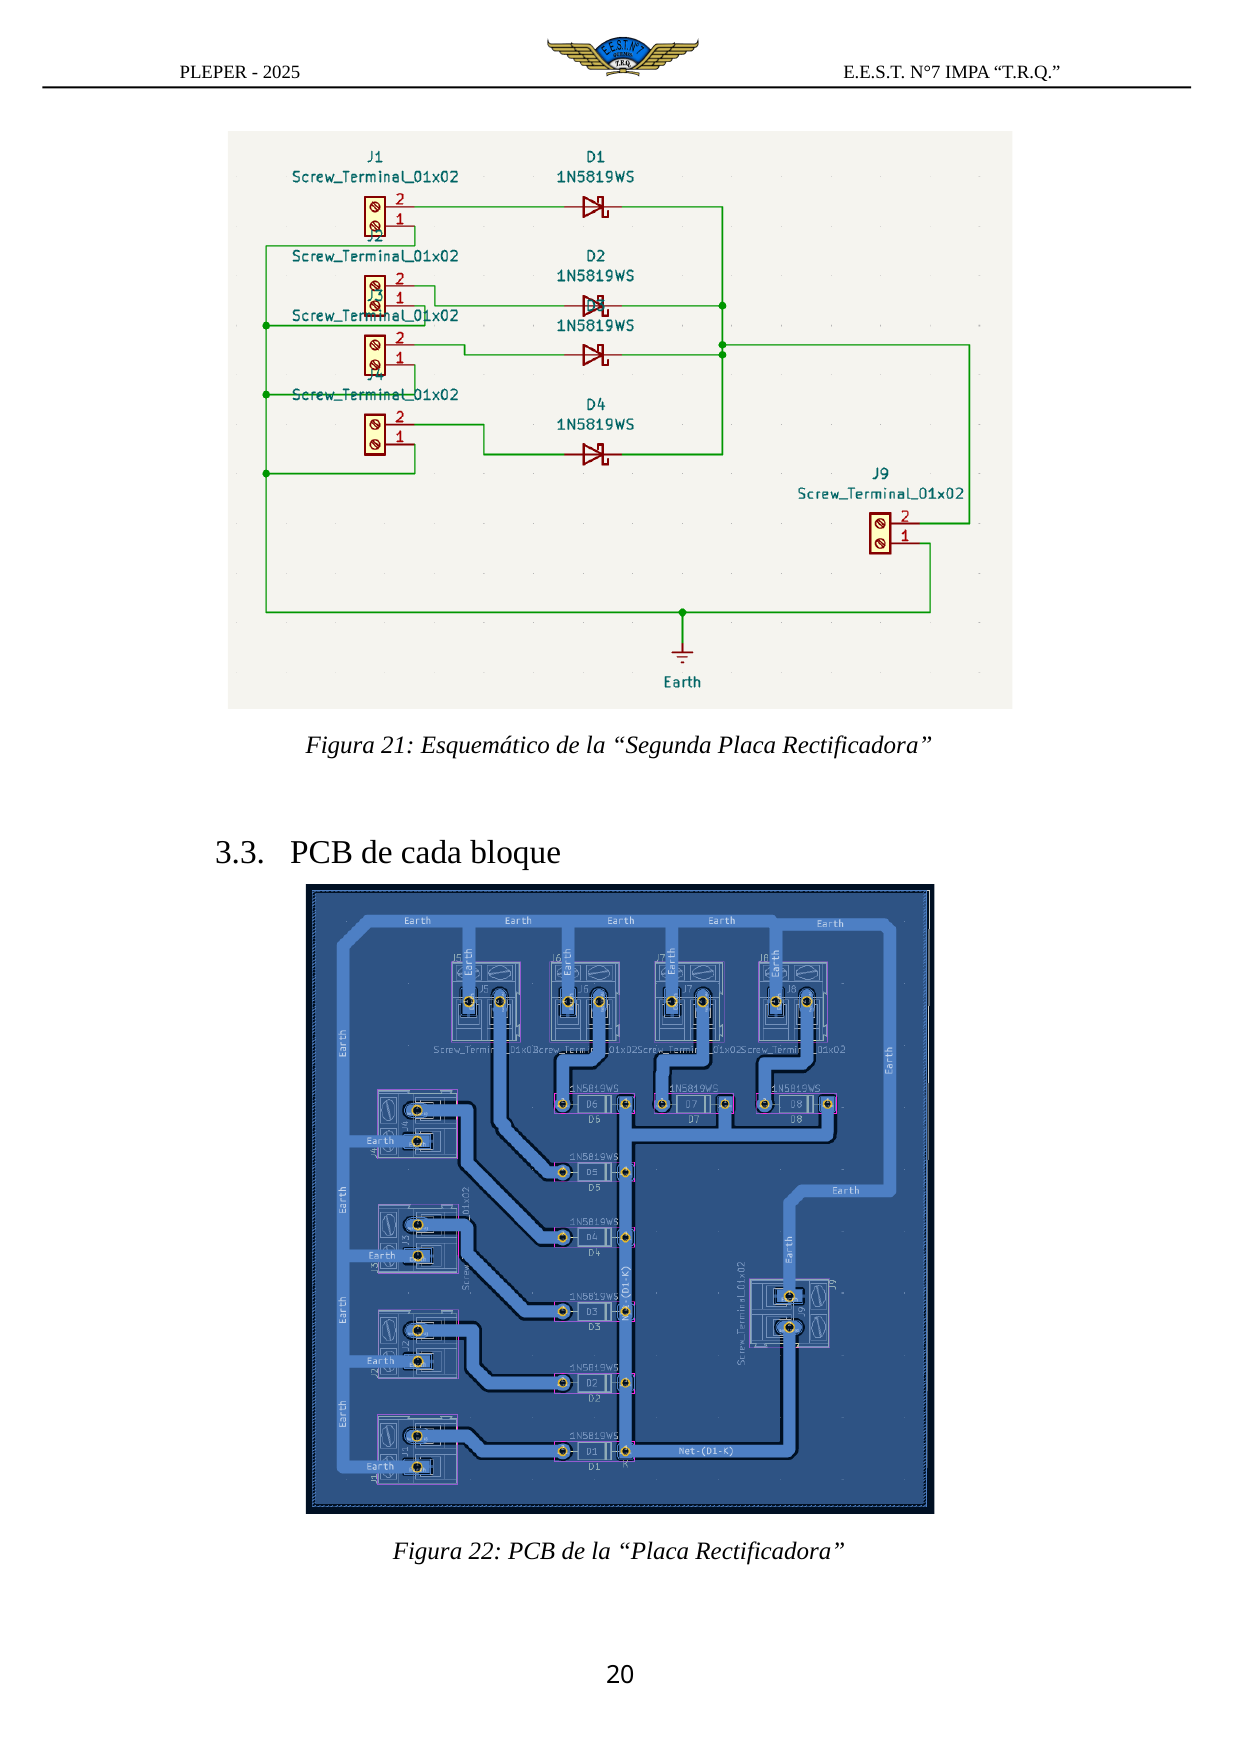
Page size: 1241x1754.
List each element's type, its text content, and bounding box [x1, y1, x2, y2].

picture [305, 884, 935, 1514]
text Figura 21: Esquemático de la “Segunda Placa Rectificadora” [177, 730, 1063, 759]
picture [543, 35, 703, 78]
picture [227, 131, 1013, 709]
text Figura 22: PCB de la “Placa Rectificadora” [177, 1536, 1063, 1564]
subtitle PCB de cada bloque [215, 832, 1063, 871]
